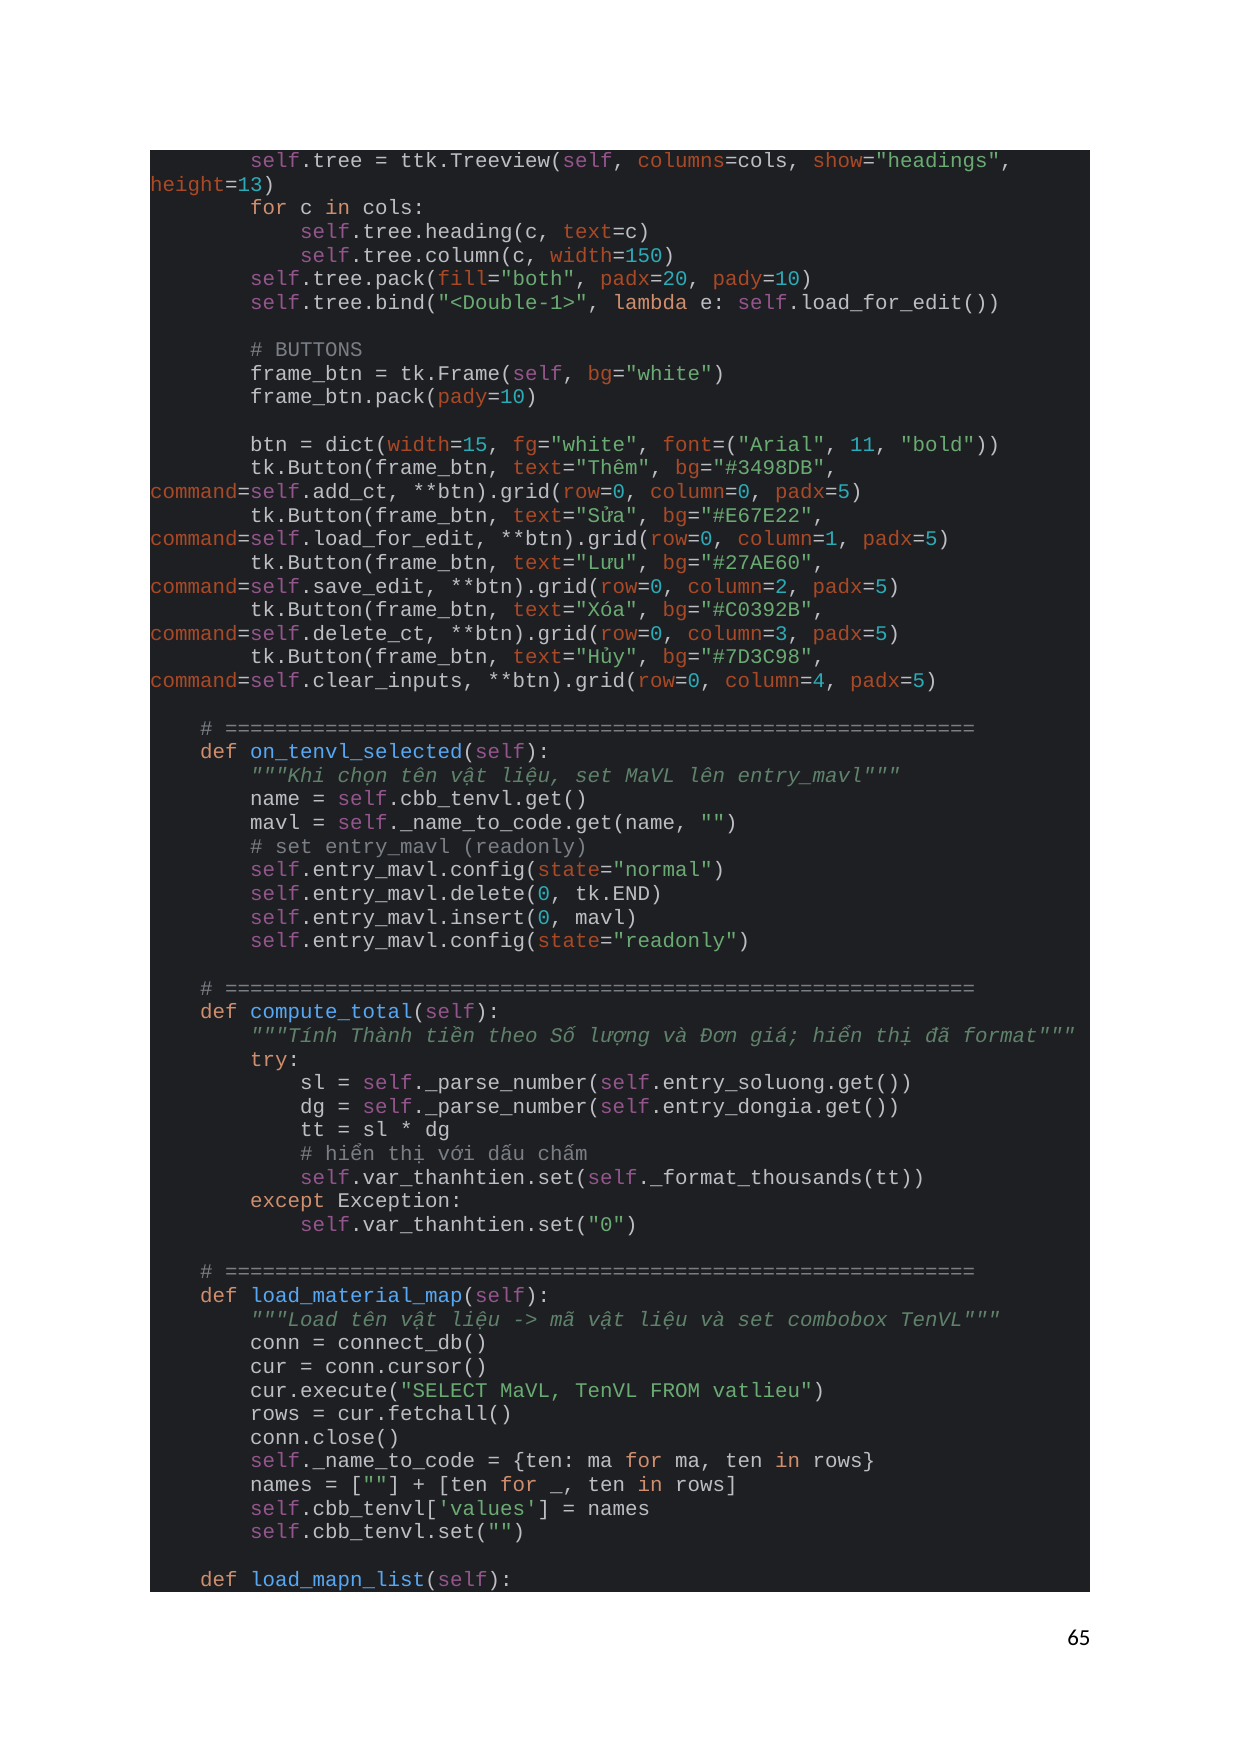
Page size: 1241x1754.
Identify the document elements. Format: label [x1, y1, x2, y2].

text [150, 150, 1090, 1592]
